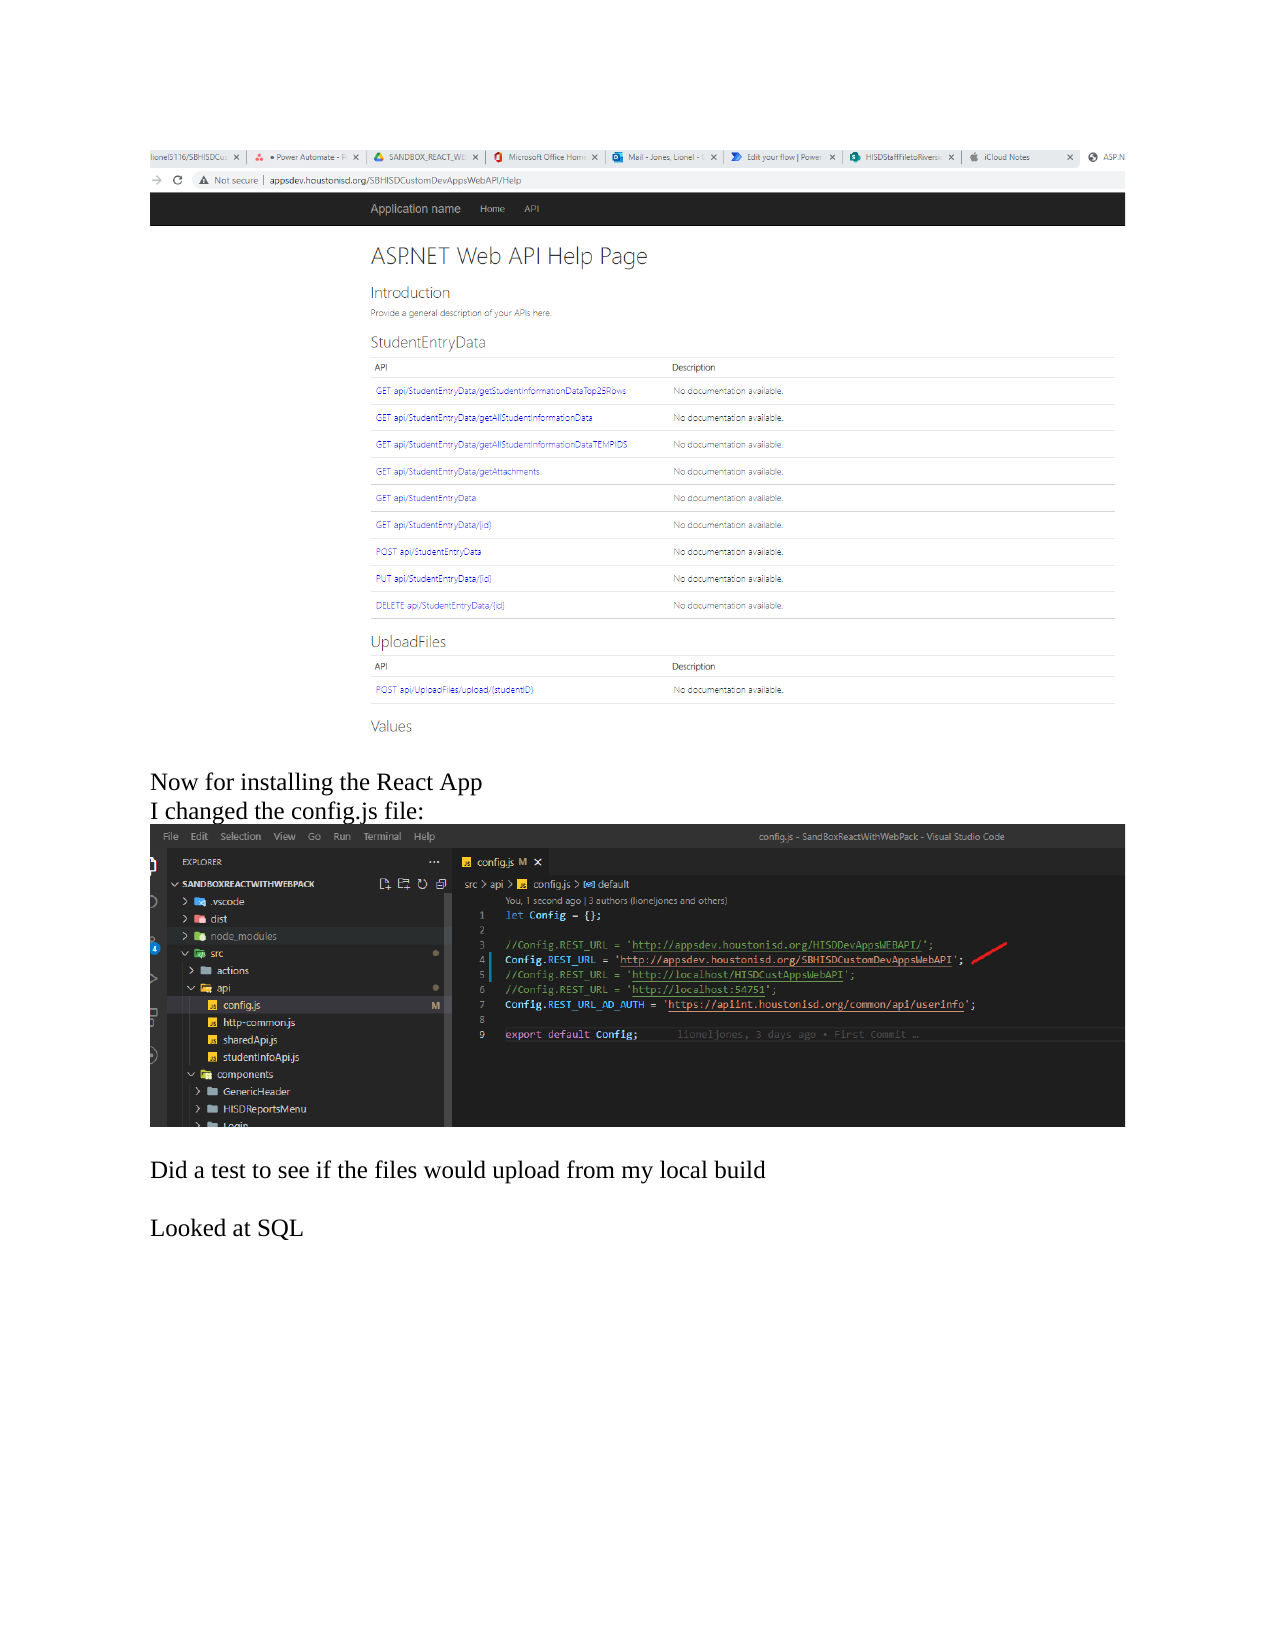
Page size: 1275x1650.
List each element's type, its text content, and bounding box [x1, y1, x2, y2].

text Now for installing the React App I changed the config.js file: Did a test to see if the files would upload from my local build Looked at SQL Ran the page And it works [150, 739, 1125, 824]
picture [150, 150, 1125, 739]
text Now for installing the React App I changed the config.js file: Did a test to see if the files would upload from my local build Looked at SQL Ran the page And it works [150, 1127, 1125, 1242]
picture [150, 824, 1125, 1127]
